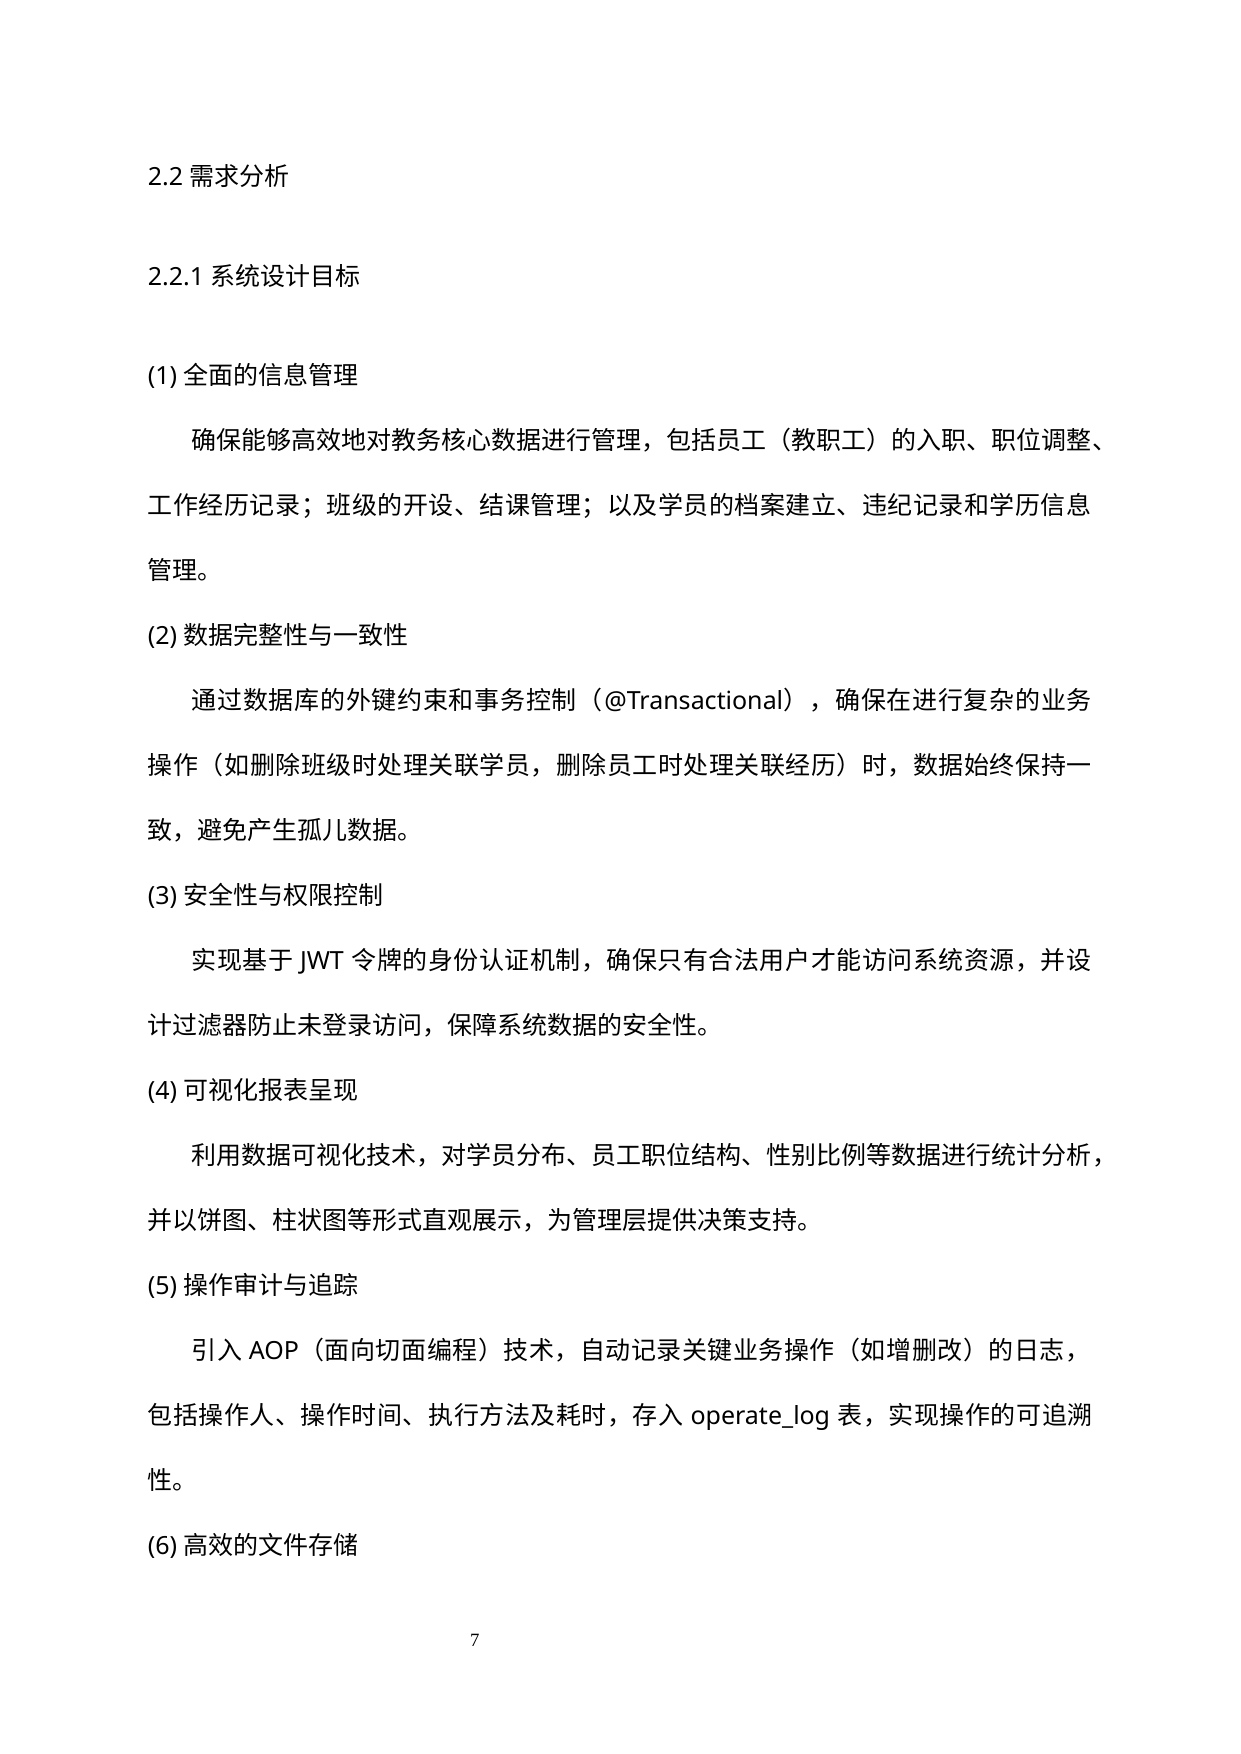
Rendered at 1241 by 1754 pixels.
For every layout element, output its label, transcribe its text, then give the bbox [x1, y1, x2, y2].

text 2.2 需求分析 [148, 142, 1093, 207]
list 可视化报表呈现 [148, 1056, 1093, 1121]
text 通过数据库的外键约束和事务控制（@Transactional），确保在进行复杂的业务操作（如删除班级时处理关联学员，删除员工时处理关联经历）时，数据始终保持一致，避免产生孤儿数据。 [148, 666, 1093, 861]
list 安全性与权限控制 [148, 861, 1093, 926]
text 2.2.1 系统设计目标 [148, 242, 1093, 307]
text 确保能够高效地对教务核心数据进行管理，包括员工（教职工）的入职、职位调整、工作经历记录；班级的开设、结课管理；以及学员的档案建立、违纪记录和学历信息管理。 [148, 406, 1093, 601]
list 高效的文件存储 [148, 1511, 1093, 1576]
list 数据完整性与一致性 [148, 601, 1093, 666]
text 利用数据可视化技术，对学员分布、员工职位结构、性别比例等数据进行统计分析，并以饼图、柱状图等形式直观展示，为管理层提供决策支持。 [148, 1121, 1093, 1251]
text 实现基于 JWT 令牌的身份认证机制，确保只有合法用户才能访问系统资源，并设计过滤器防止未登录访问，保障系统数据的安全性。 [148, 926, 1093, 1056]
text 引入 AOP（面向切面编程）技术，自动记录关键业务操作（如增删改）的日志，包括操作人、操作时间、执行方法及耗时，存入 operate_log 表，实现操作的可追溯性。 [148, 1316, 1093, 1511]
list 操作审计与追踪 [148, 1251, 1093, 1316]
text (1) 全面的信息管理 [148, 341, 1093, 406]
